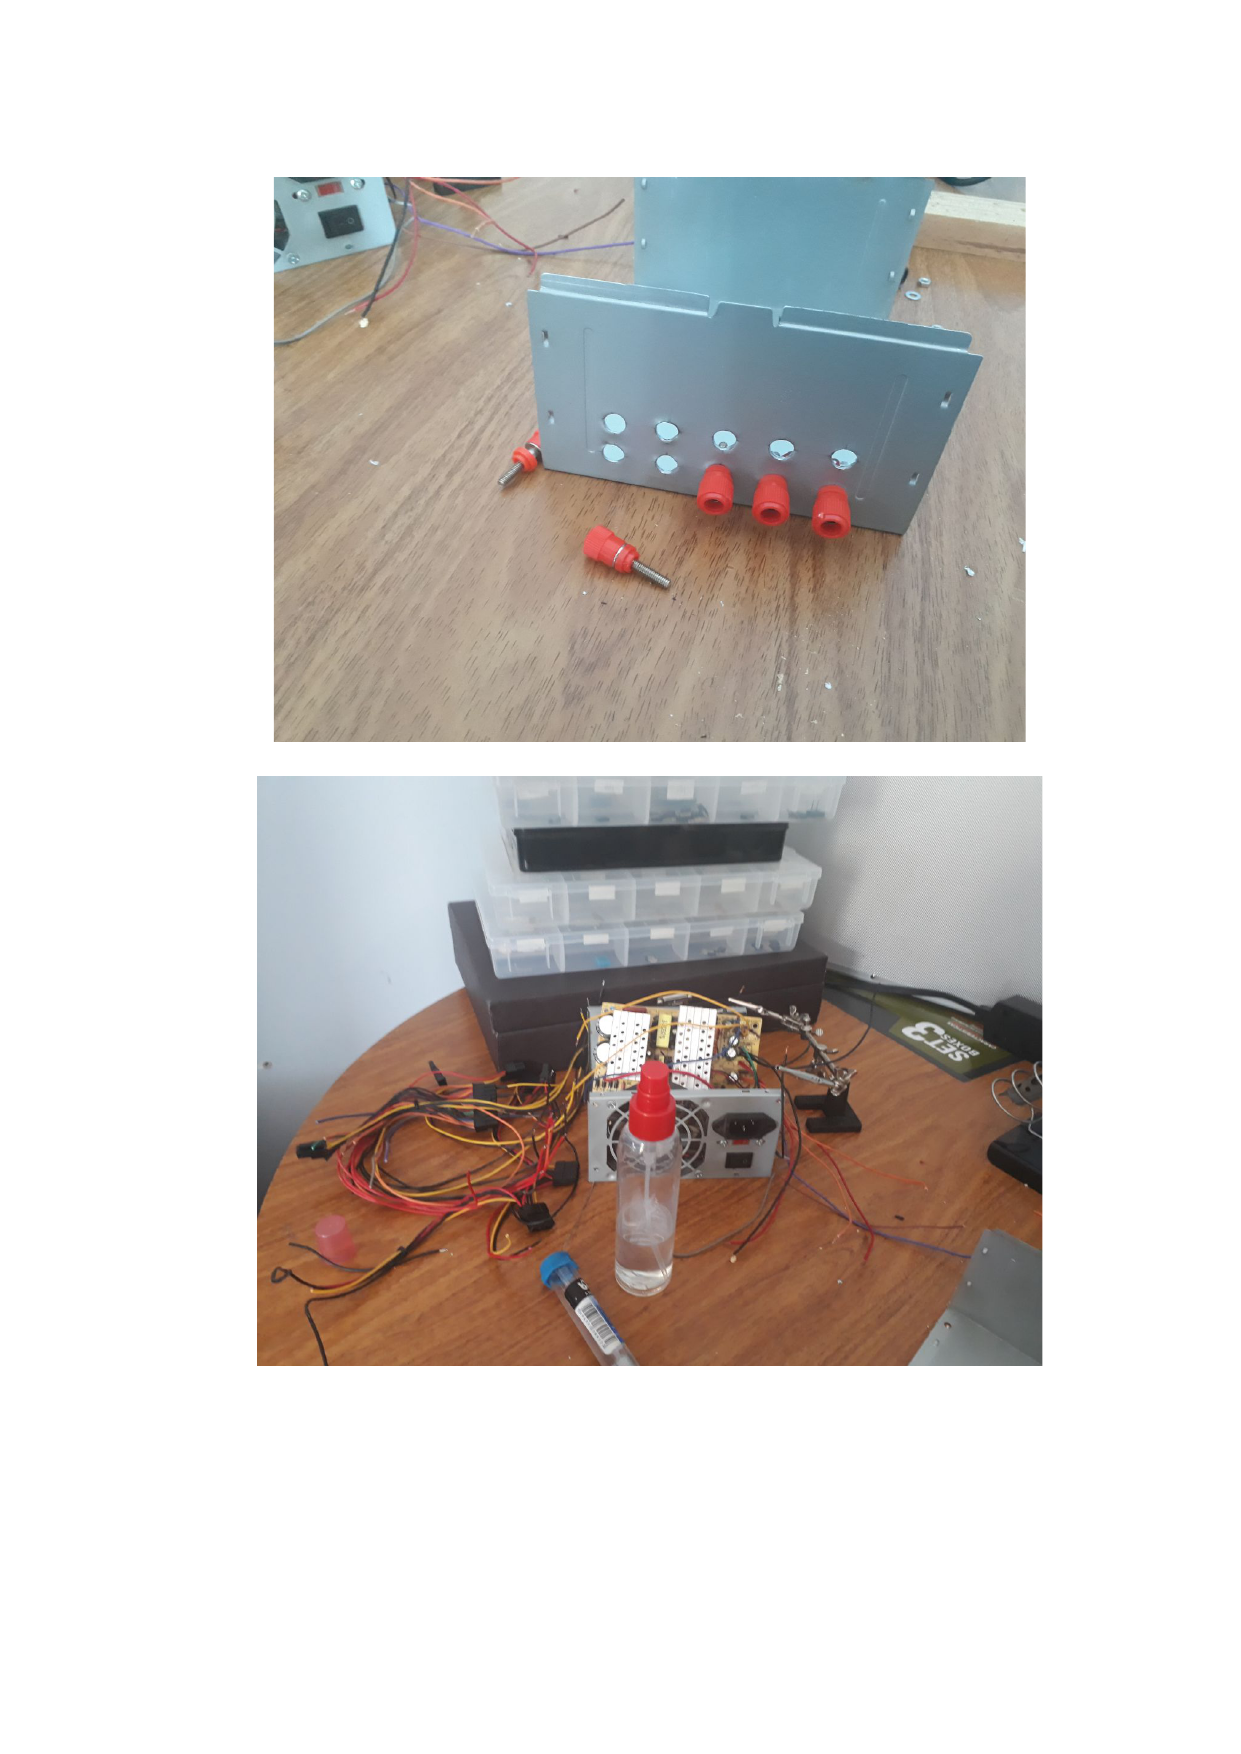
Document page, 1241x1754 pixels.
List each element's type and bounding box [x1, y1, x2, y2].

picture [257, 776, 1043, 1366]
picture [273, 177, 1026, 742]
